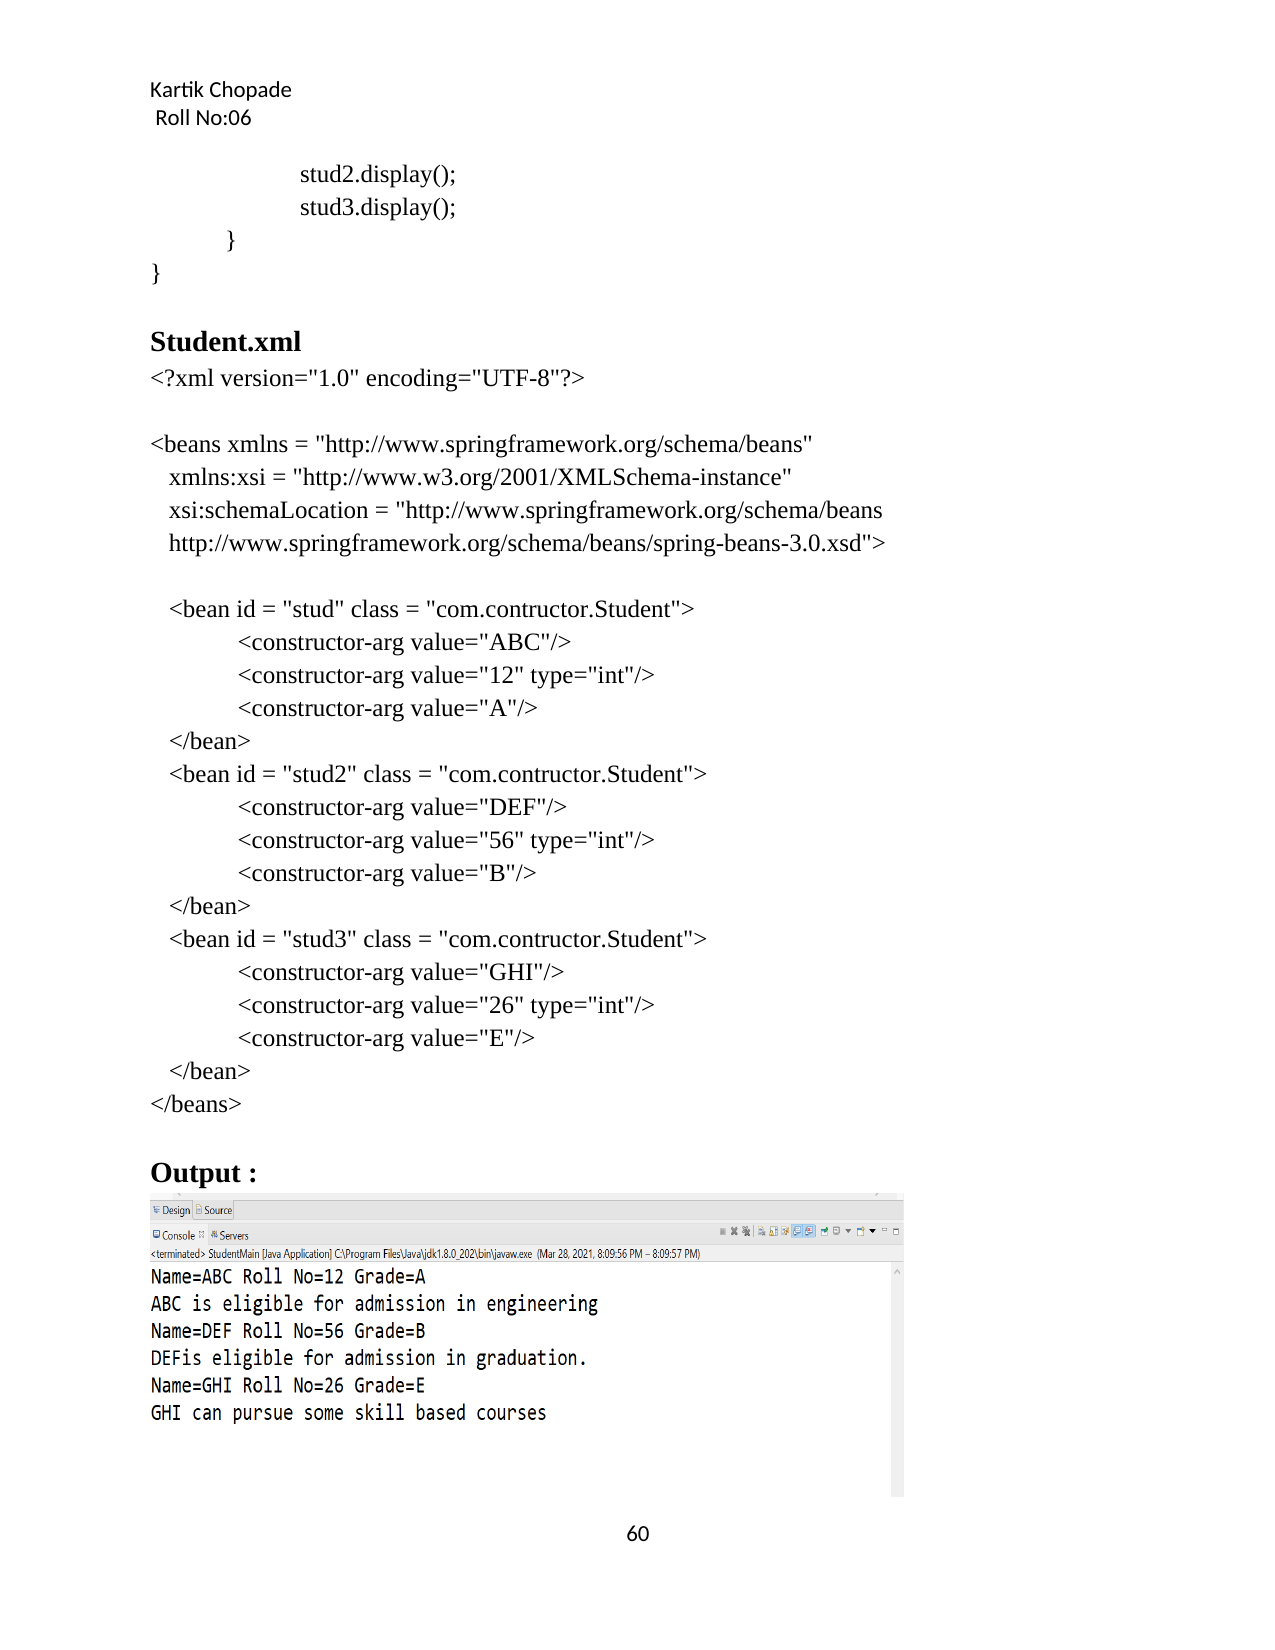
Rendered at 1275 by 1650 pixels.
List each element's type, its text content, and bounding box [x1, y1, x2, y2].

text xmlns:xsi = "http://www.w3.org/2001/XMLSchema-instance" [150, 462, 1125, 491]
text stud3.display(); [150, 192, 1125, 221]
text Student.xml [150, 324, 1125, 358]
text <constructor-arg value="DEF"/> [150, 792, 1125, 821]
text } [150, 258, 1125, 287]
text } [150, 225, 1125, 254]
text <constructor-arg value="12" type="int"/> [150, 660, 1125, 689]
text <constructor-arg value="B"/> [150, 858, 1125, 887]
text <?xml version="1.0" encoding="UTF-8"?> [150, 363, 1125, 391]
text <constructor-arg value="26" type="int"/> [150, 990, 1125, 1019]
text <bean id = "stud2" class = "com.contructor.Student"> [150, 759, 1125, 788]
text <constructor-arg value="ABC"/> [150, 627, 1125, 656]
picture [150, 1193, 904, 1497]
text <bean id = "stud3" class = "com.contructor.Student"> [150, 924, 1125, 953]
text </beans> [150, 1089, 1125, 1118]
text http://www.springframework.org/schema/beans/spring-beans-3.0.xsd"> [150, 528, 1125, 557]
text <constructor-arg value="56" type="int"/> [150, 825, 1125, 854]
text <constructor-arg value="GHI"/> [150, 957, 1125, 986]
text xsi:schemaLocation = "http://www.springframework.org/schema/beans [150, 495, 1125, 523]
text </bean> [150, 726, 1125, 755]
text <constructor-arg value="A"/> [150, 693, 1125, 722]
text Output : [150, 1155, 1125, 1189]
text </bean> [150, 1056, 1125, 1085]
text <bean id = "stud" class = "com.contructor.Student"> [150, 594, 1125, 623]
text </bean> [150, 891, 1125, 920]
text <constructor-arg value="E"/> [150, 1023, 1125, 1052]
text <beans xmlns = "http://www.springframework.org/schema/beans" [150, 429, 1125, 457]
text stud2.display(); [150, 159, 1125, 188]
